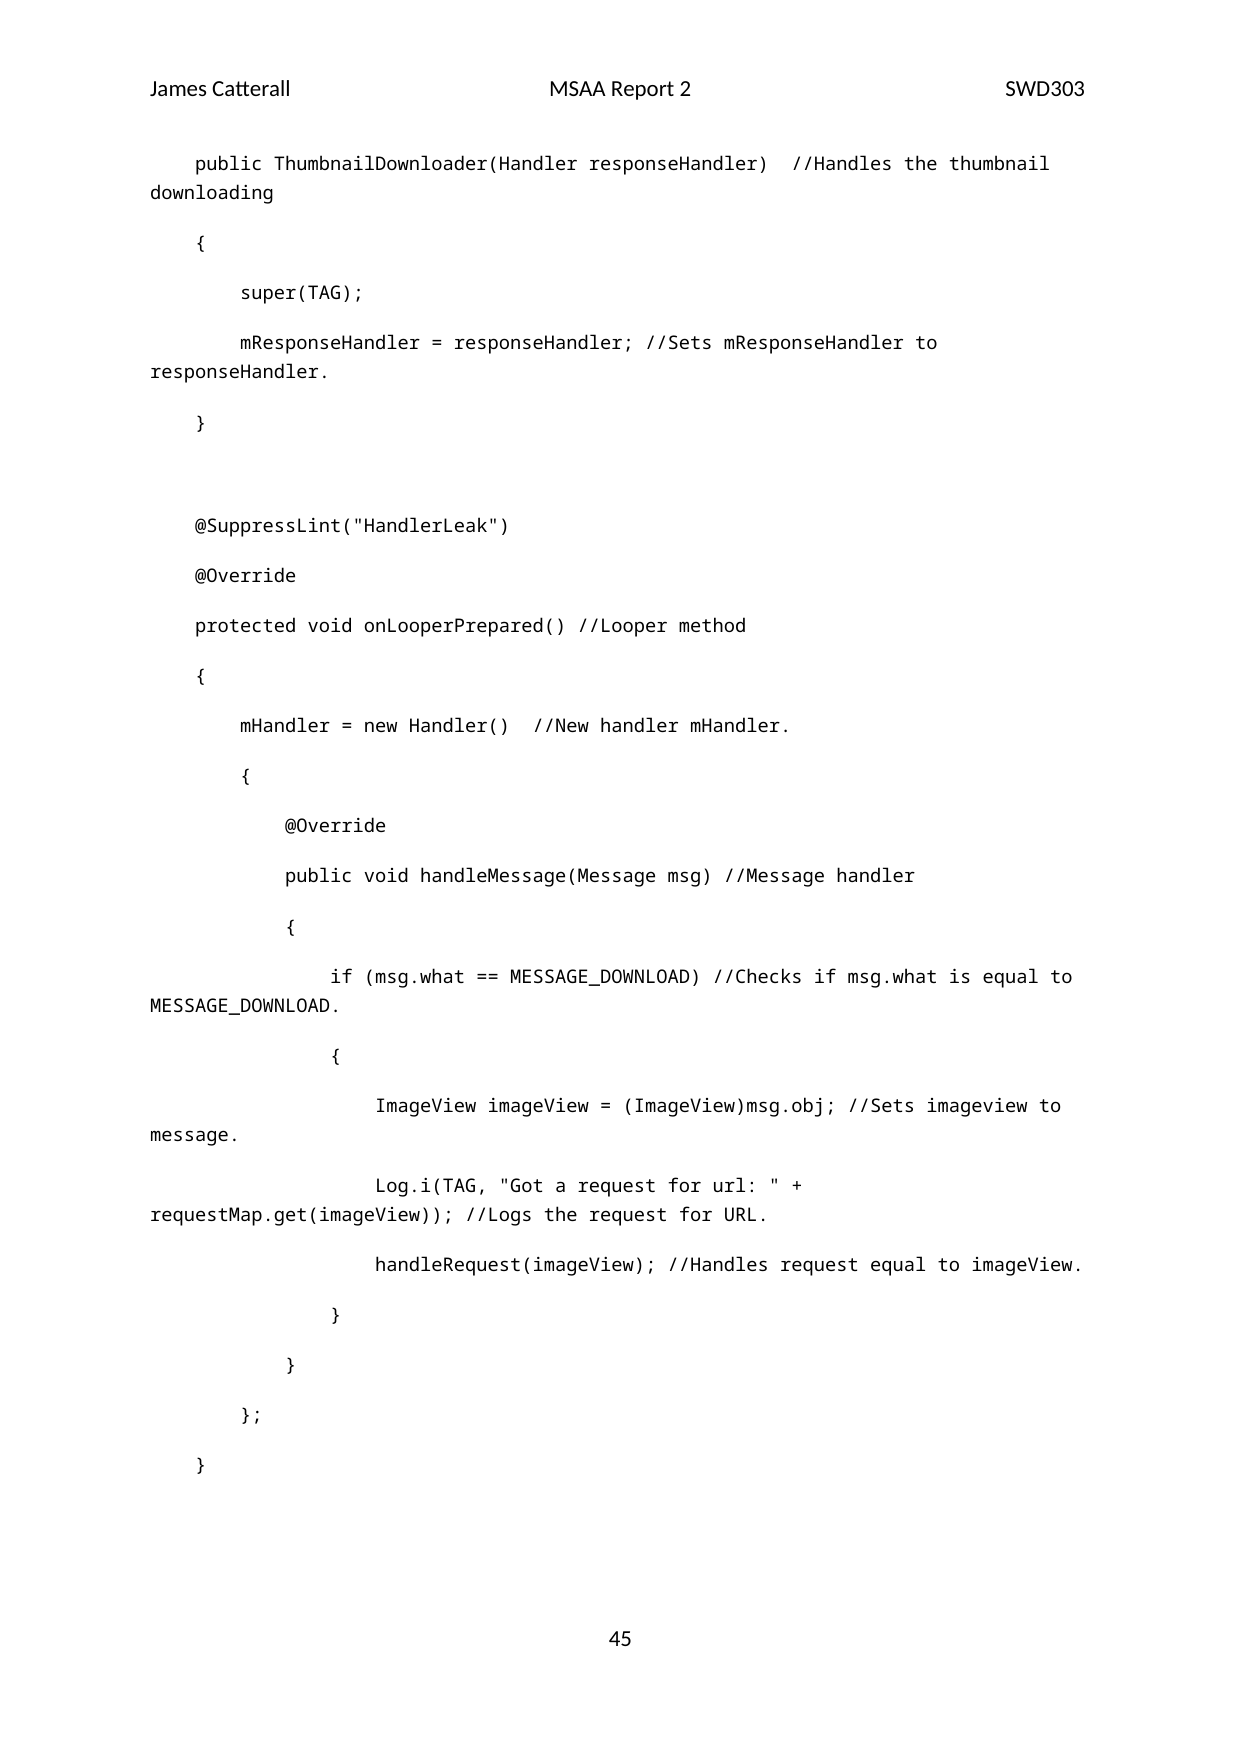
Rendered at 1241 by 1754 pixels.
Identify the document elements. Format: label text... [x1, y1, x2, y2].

text }; [150, 1402, 1090, 1427]
text handleRequest(imageView); //Handles request equal to imageView. [150, 1251, 1090, 1277]
text } [150, 1351, 1090, 1377]
text } [150, 409, 1090, 434]
text super(TAG); [150, 279, 1090, 305]
text mResponseHandler = responseHandler; //Sets mResponseHandler to responseHandler. [150, 329, 1090, 384]
text mHandler = new Handler() //New handler mHandler. [150, 712, 1090, 738]
text public void handleMessage(Message msg) //Message handler [150, 863, 1090, 888]
text { [150, 662, 1090, 688]
text public ThumbnailDownloader(Handler responseHandler) //Handles the thumbnail downloading [150, 150, 1090, 205]
text { [150, 1042, 1090, 1068]
text { [150, 763, 1090, 788]
text @Override [150, 562, 1090, 588]
text @Override [150, 813, 1090, 838]
text Log.i(TAG, "Got a request for url: " + requestMap.get(imageView)); //Logs the request for URL. [150, 1172, 1090, 1227]
text { [150, 229, 1090, 255]
text { [150, 913, 1090, 938]
text ImageView imageView = (ImageView)msg.obj; //Sets imageview to message. [150, 1092, 1090, 1147]
text if (msg.what == MESSAGE_DOWNLOAD) //Checks if msg.what is equal to MESSAGE_DOWNLOAD. [150, 963, 1090, 1018]
text } [150, 1452, 1090, 1477]
text protected void onLooperPrepared() //Looper method [150, 612, 1090, 638]
text } [150, 1301, 1090, 1327]
text @SuppressLint("HandlerLeak") [150, 512, 1090, 538]
